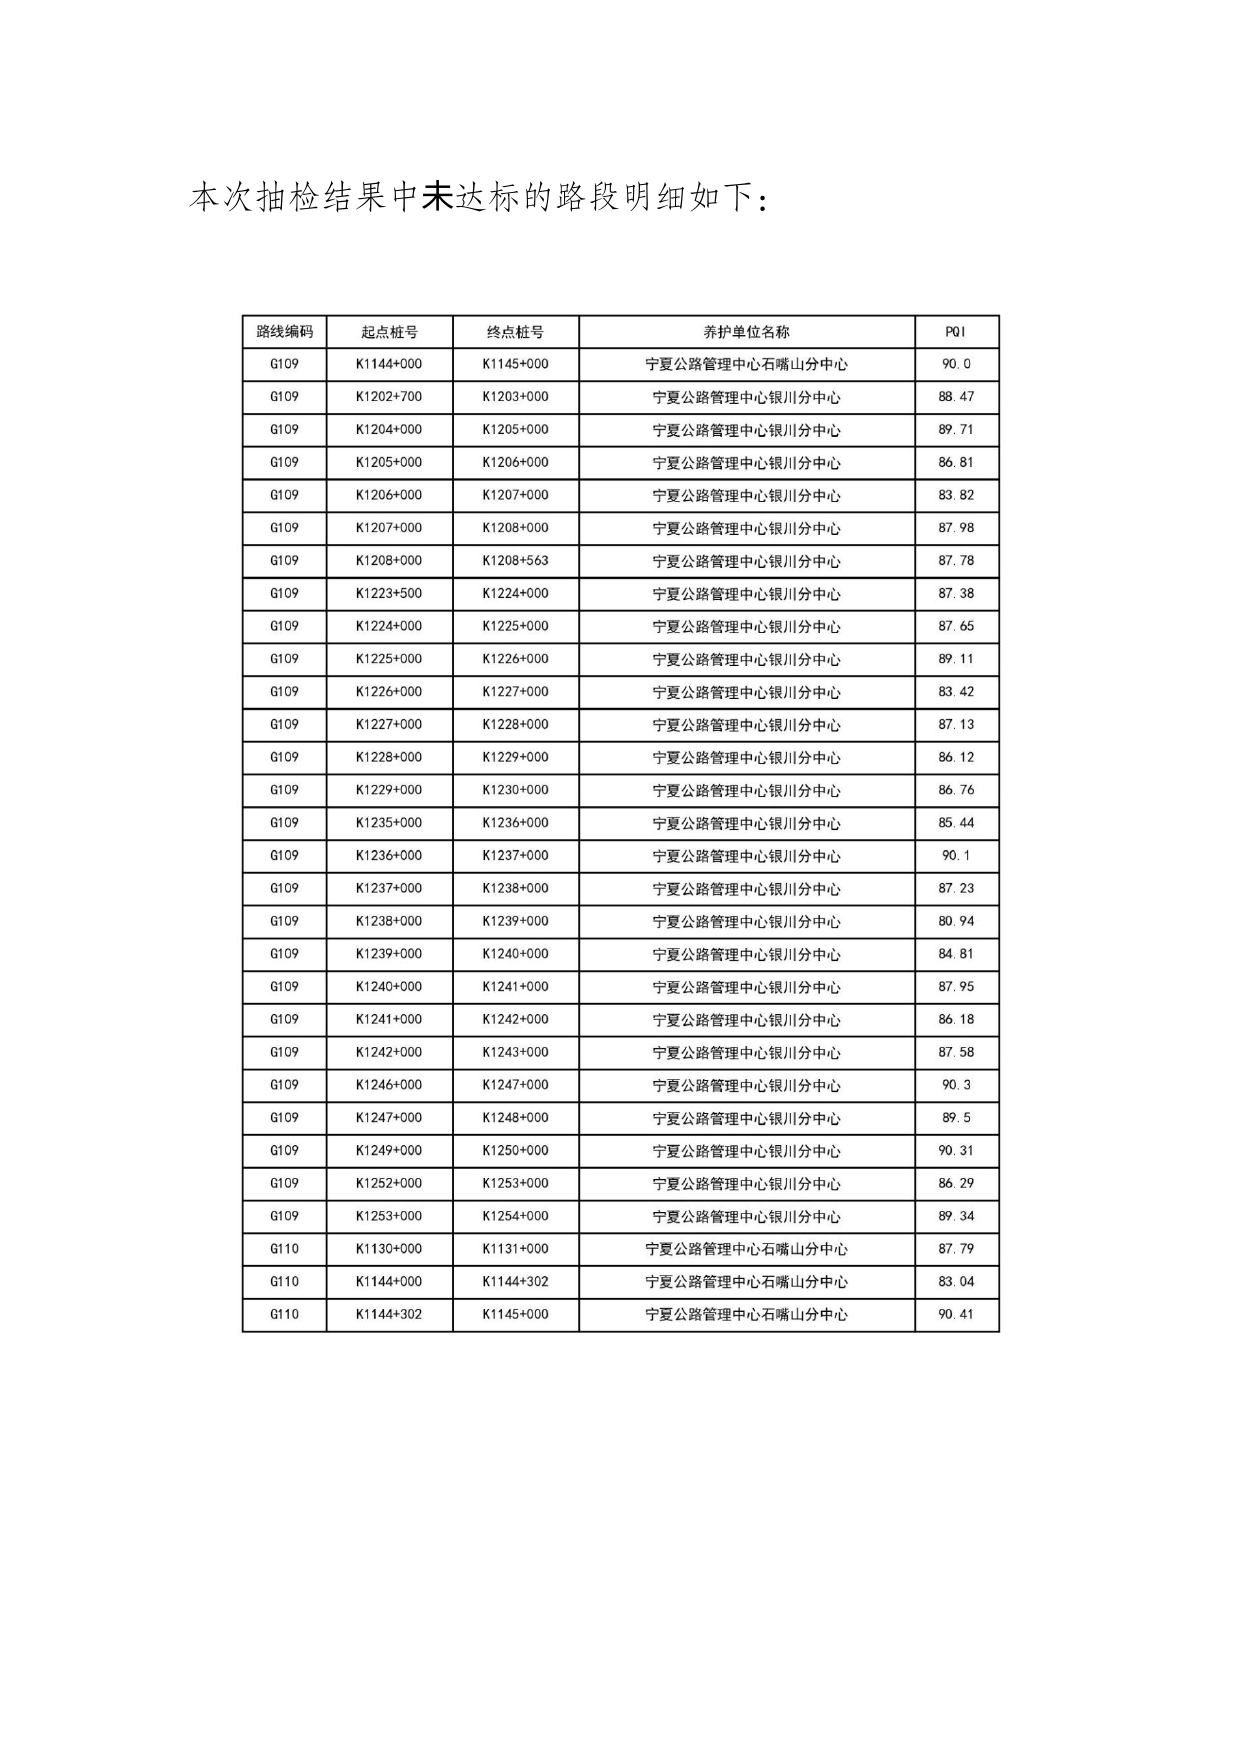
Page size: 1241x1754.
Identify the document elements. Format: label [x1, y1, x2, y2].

picture [187, 220, 1053, 1426]
list [187, 162, 1053, 220]
